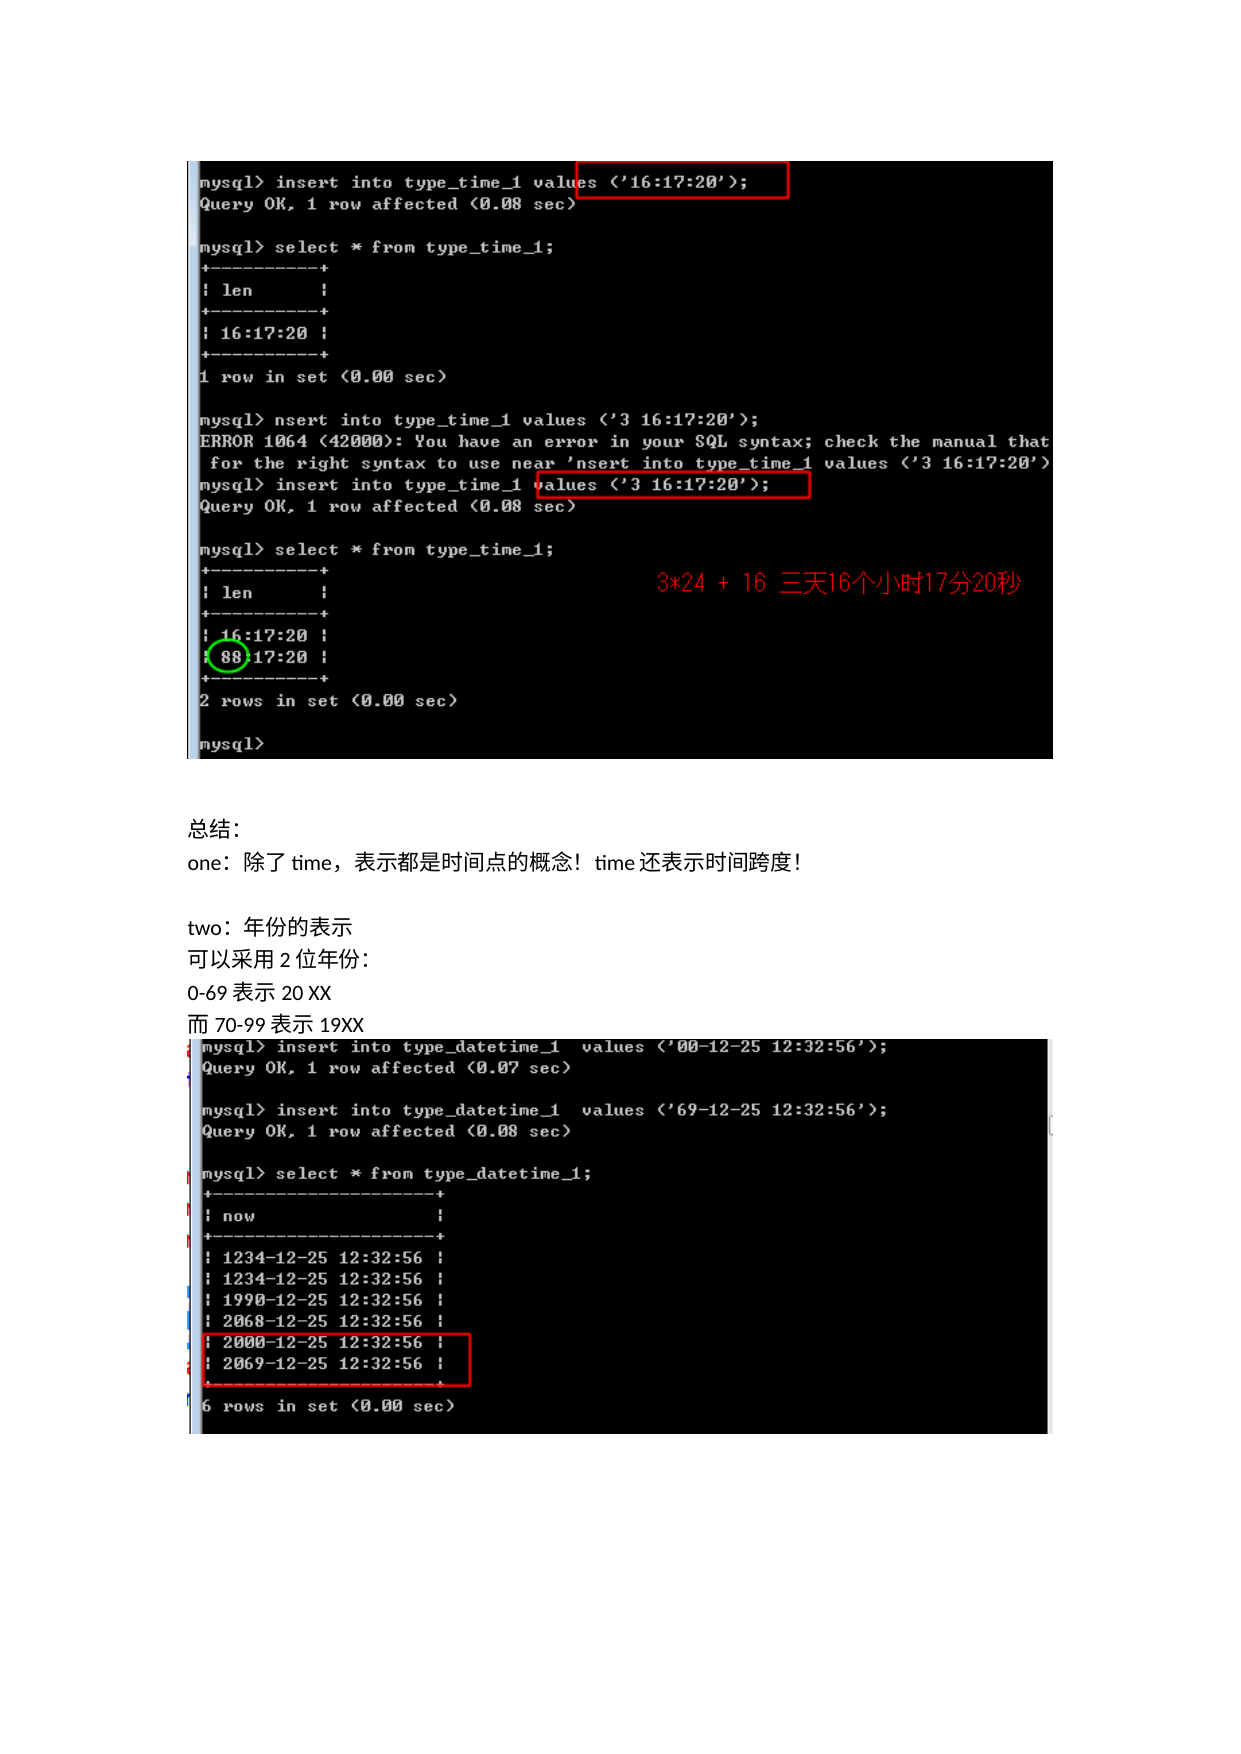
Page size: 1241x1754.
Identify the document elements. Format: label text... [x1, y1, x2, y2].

text 总结： [187, 812, 1053, 844]
picture [187, 161, 1053, 759]
text one：除了time，表示都是时间点的概念！time还表示时间跨度！ [187, 844, 1053, 877]
text 0-69 表示 20 XX [187, 974, 1053, 1007]
text two：年份的表示 [187, 909, 1053, 942]
text 而 70-99 表示 19XX [187, 1007, 1053, 1039]
picture [187, 1039, 1053, 1434]
text 可以采用2位年份： [187, 942, 1053, 974]
